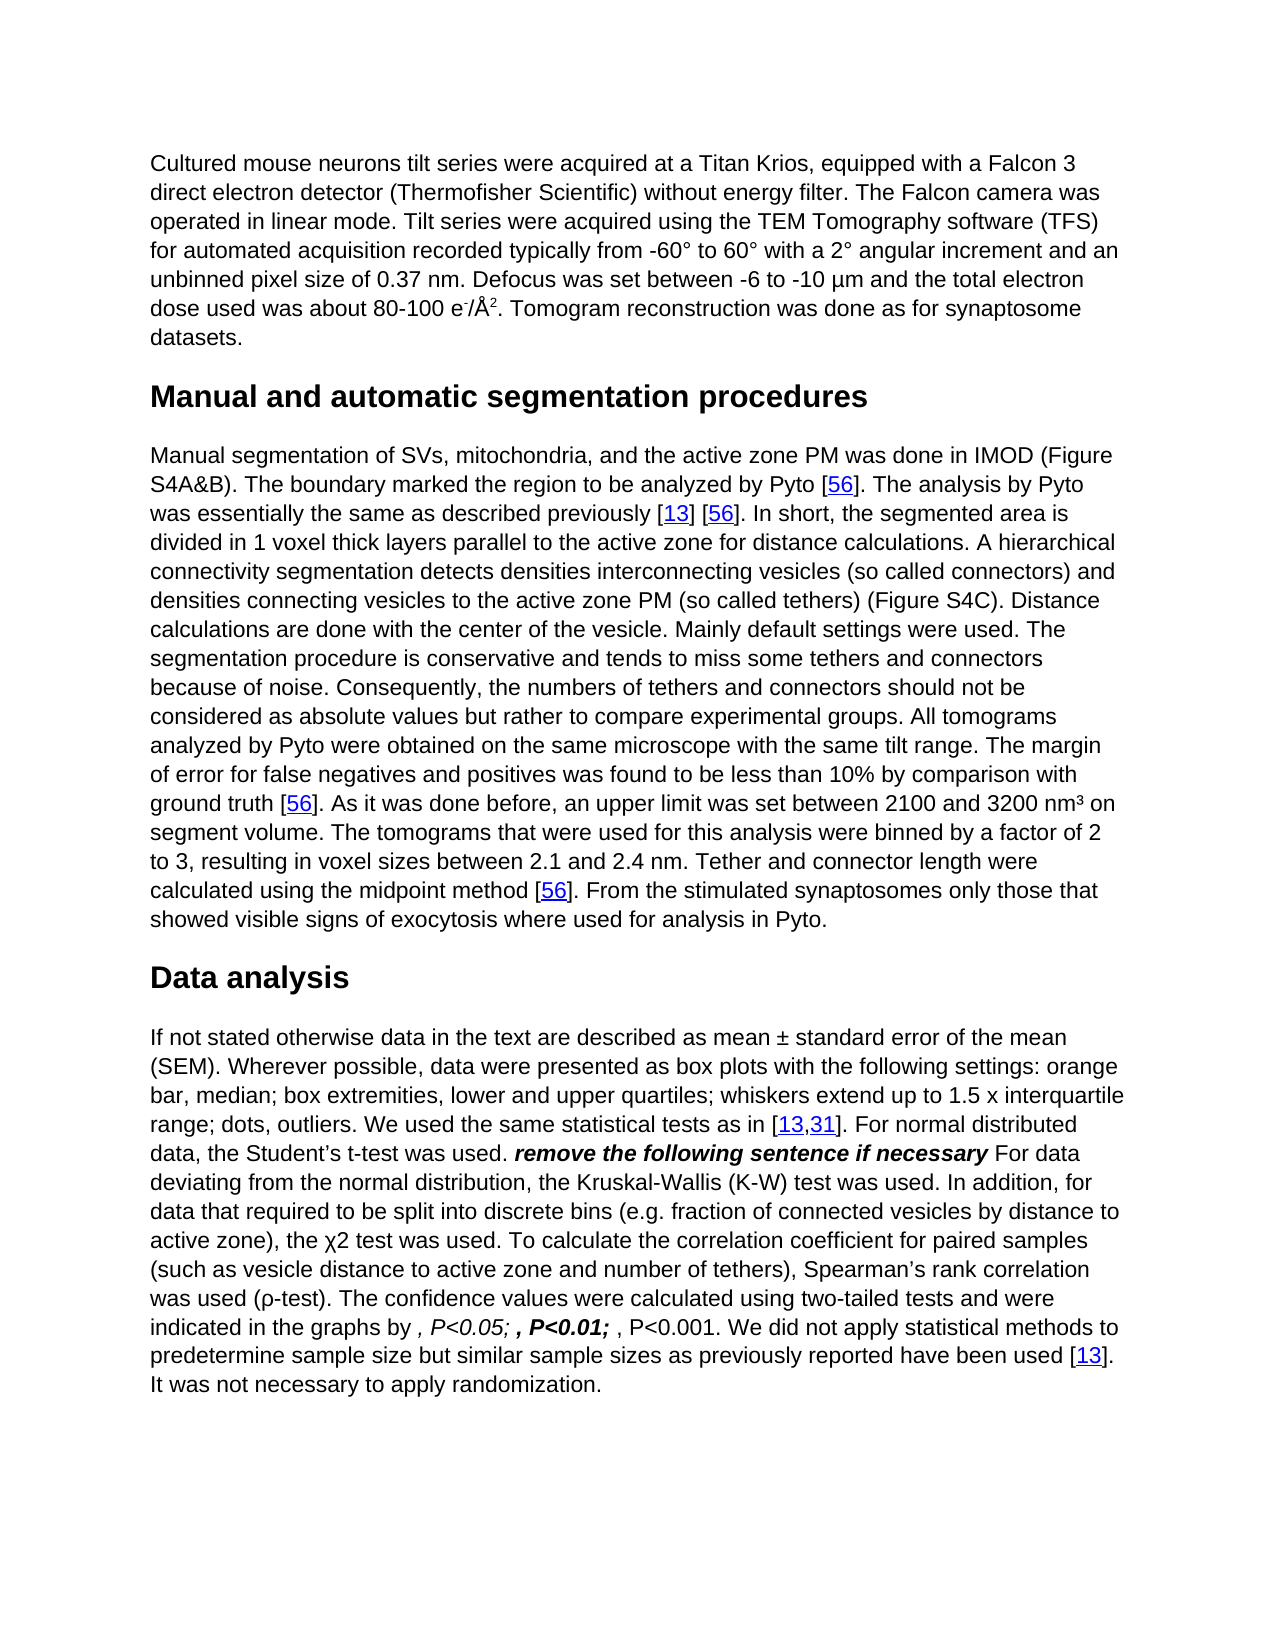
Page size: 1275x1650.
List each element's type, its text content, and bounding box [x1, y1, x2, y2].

subtitle Data analysis [150, 959, 1125, 995]
text Manual segmentation of SVs, mitochondria, and the active zone PM was done in IMOD (Figure S4A&B). The boundary marked the region to be analyzed by Pyto [56]. The analysis by Pyto was essentially the same as described previously [13] [56]. In short, the segmented area is divided in 1 voxel thick layers parallel to the active zone for distance calculations. A hierarchical connectivity segmentation detects densities interconnecting vesicles (so called connectors) and densities connecting vesicles to the active zone PM (so called tethers) (Figure S4C). Distance calculations are done with the center of the vesicle. Mainly default settings were used. The segmentation procedure is conservative and tends to miss some tethers and connectors because of noise. Consequently, the numbers of tethers and connectors should not be considered as absolute values but rather to compare experimental groups. All tomograms analyzed by Pyto were obtained on the same microscope with the same tilt range. The margin of error for false negatives and positives was found to be less than 10% by comparison with ground truth [56]. As it was done before, an upper limit was set between 2100 and 3200 nm³ on segment volume. The tomograms that were used for this analysis were binned by a factor of 2 to 3, resulting in voxel sizes between 2.1 and 2.4 nm. Tether and connector length were calculated using the midpoint method [56]. From the stimulated synaptosomes only those that showed visible signs of exocytosis where used for analysis in Pyto. [150, 442, 1125, 932]
text Cultured mouse neurons tilt series were acquired at a Titan Krios, equipped with a Falcon 3 direct electron detector (Thermofisher Scientific) without energy filter. The Falcon camera was operated in linear mode. Tilt series were acquired using the TEM Tomography software (TFS) for automated acquisition recorded typically from -60° to 60° with a 2° angular increment and an unbinned pixel size of 0.37 nm. Defocus was set between -6 to -10 µm and the total electron dose used was about 80-100 e-/Å2. Tomogram reconstruction was done as for synaptosome datasets. [150, 150, 1125, 350]
subtitle Manual and automatic segmentation procedures [150, 378, 1125, 414]
text If not stated otherwise data in the text are described as mean ± standard error of the mean (SEM). Wherever possible, data were presented as box plots with the following settings: orange bar, median; box extremities, lower and upper quartiles; whiskers extend up to 1.5 x interquartile range; dots, outliers. We used the same statistical tests as in [13,31]. For normal distributed data, the Student’s t-test was used. remove the following sentence if necessary For data deviating from the normal distribution, the Kruskal-Wallis (K-W) test was used. In addition, for data that required to be split into discrete bins (e.g. fraction of connected vesicles by distance to active zone), the χ2 test was used. To calculate the correlation coefficient for paired samples (such as vesicle distance to active zone and number of tethers), Spearman’s rank correlation was used (ρ-test). The confidence values were calculated using two-tailed tests and were indicated in the graphs by , P<0.05; , P<0.01; , P<0.001. We did not apply statistical methods to predetermine sample size but similar sample sizes as previously reported have been used [13]. It was not necessary to apply randomization. [150, 1024, 1125, 1398]
